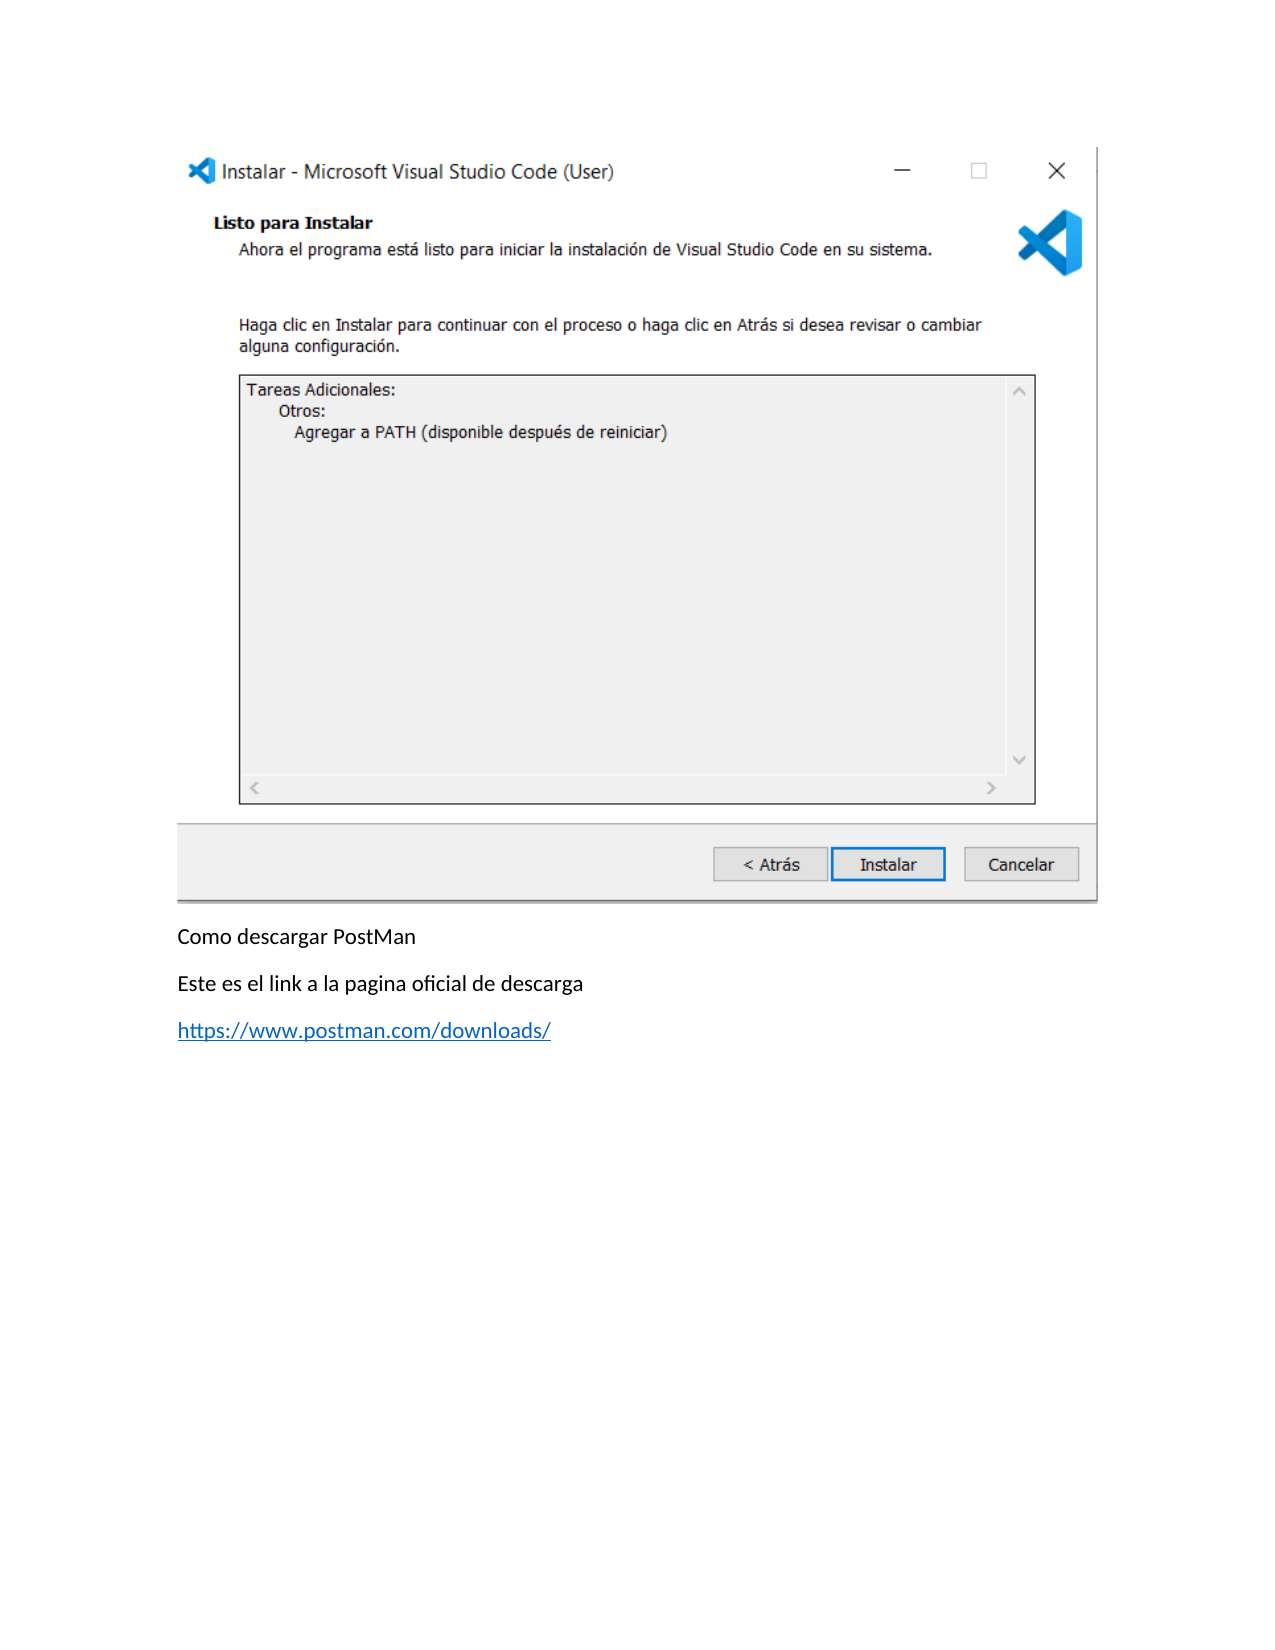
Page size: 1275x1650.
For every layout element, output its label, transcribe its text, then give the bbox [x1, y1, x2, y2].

text Este es el link a la pagina oficial de descarga [177, 969, 1098, 997]
picture [177, 147, 1098, 904]
text Como descargar PostMan [177, 922, 1098, 950]
text https://www.postman.com/downloads/ [177, 1016, 1098, 1044]
